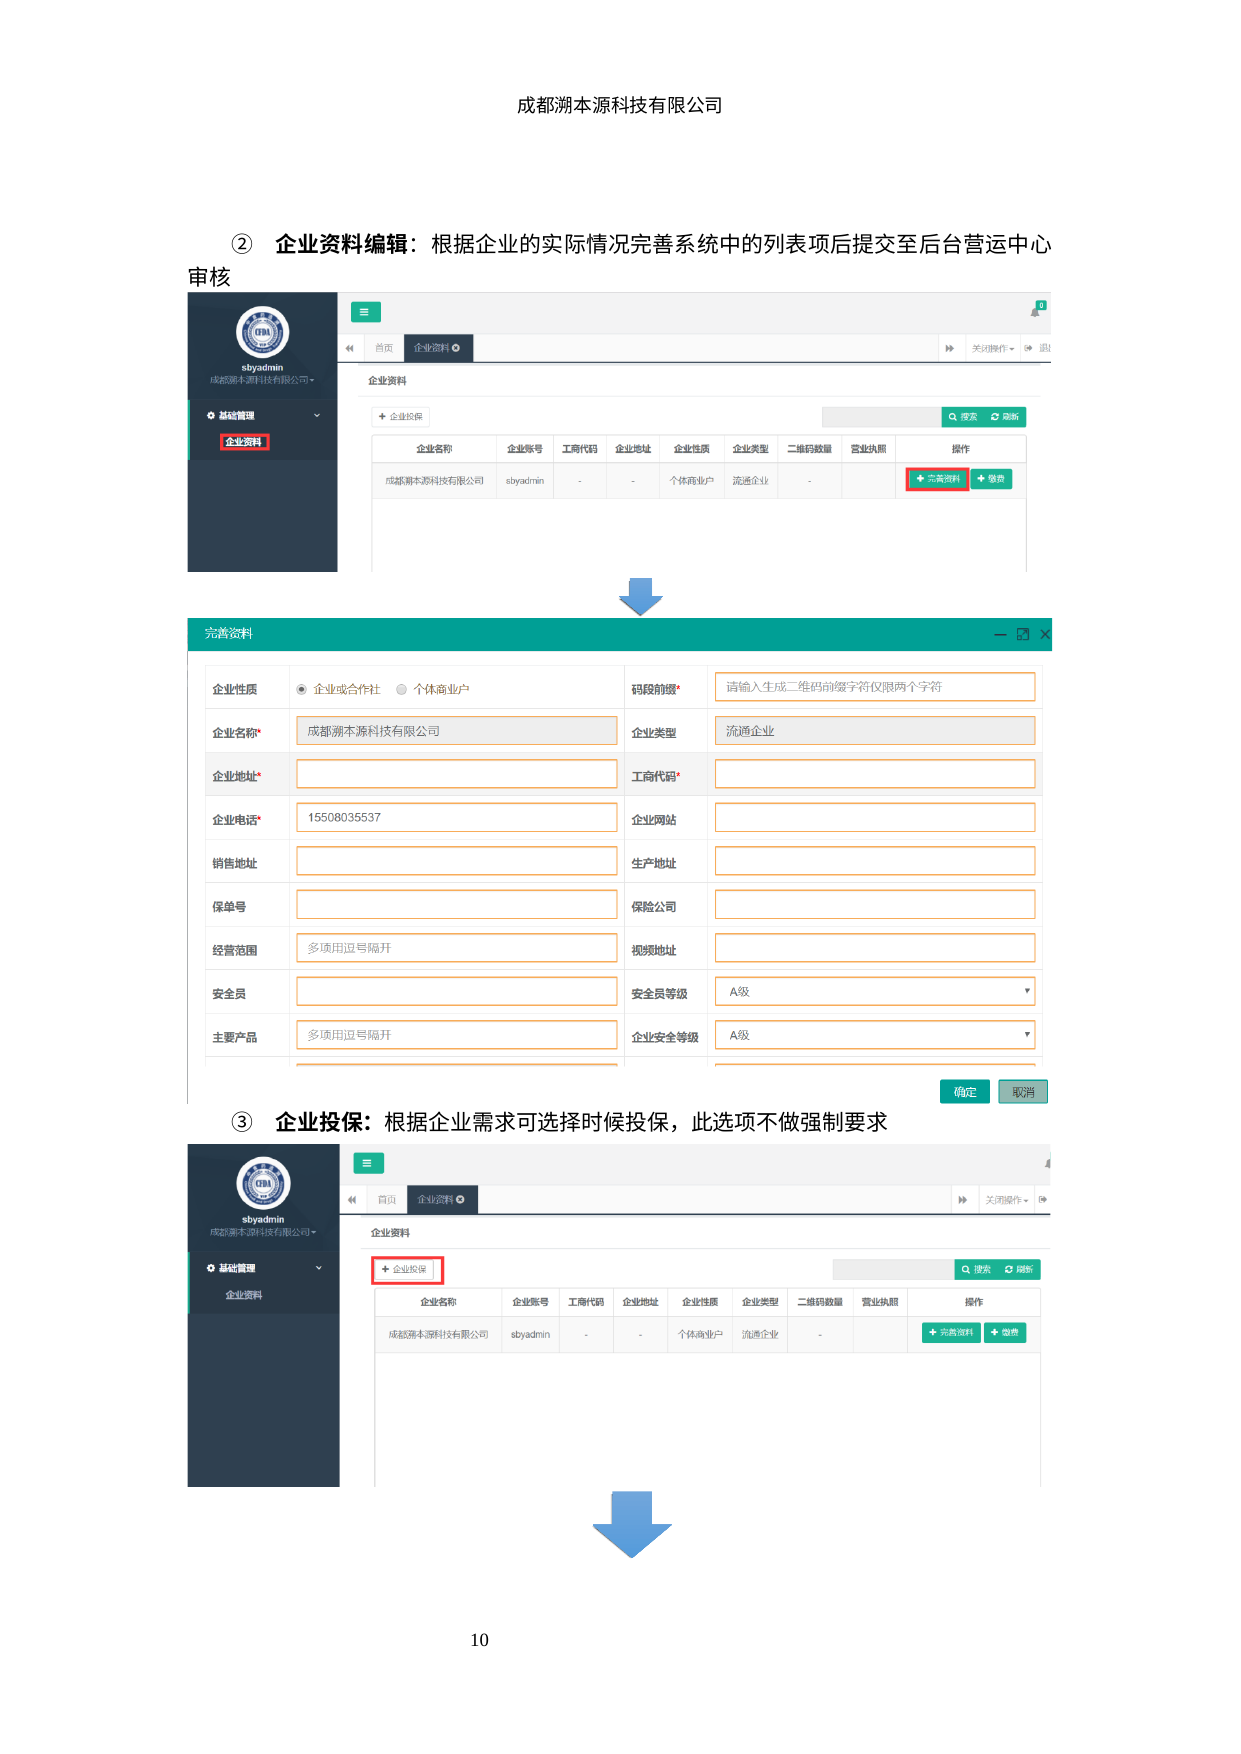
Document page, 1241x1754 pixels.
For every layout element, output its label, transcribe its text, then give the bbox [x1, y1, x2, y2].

picture [187, 292, 1051, 572]
list 企业资料编辑：根据企业的实际情况完善系统中的列表项后提交至后台营运中心审核 [187, 227, 1053, 292]
picture [187, 1144, 1051, 1487]
list 企业投保：根据企业需求可选择时候投保，此选项不做强制要求 [187, 1104, 1053, 1137]
picture [187, 618, 1053, 1104]
